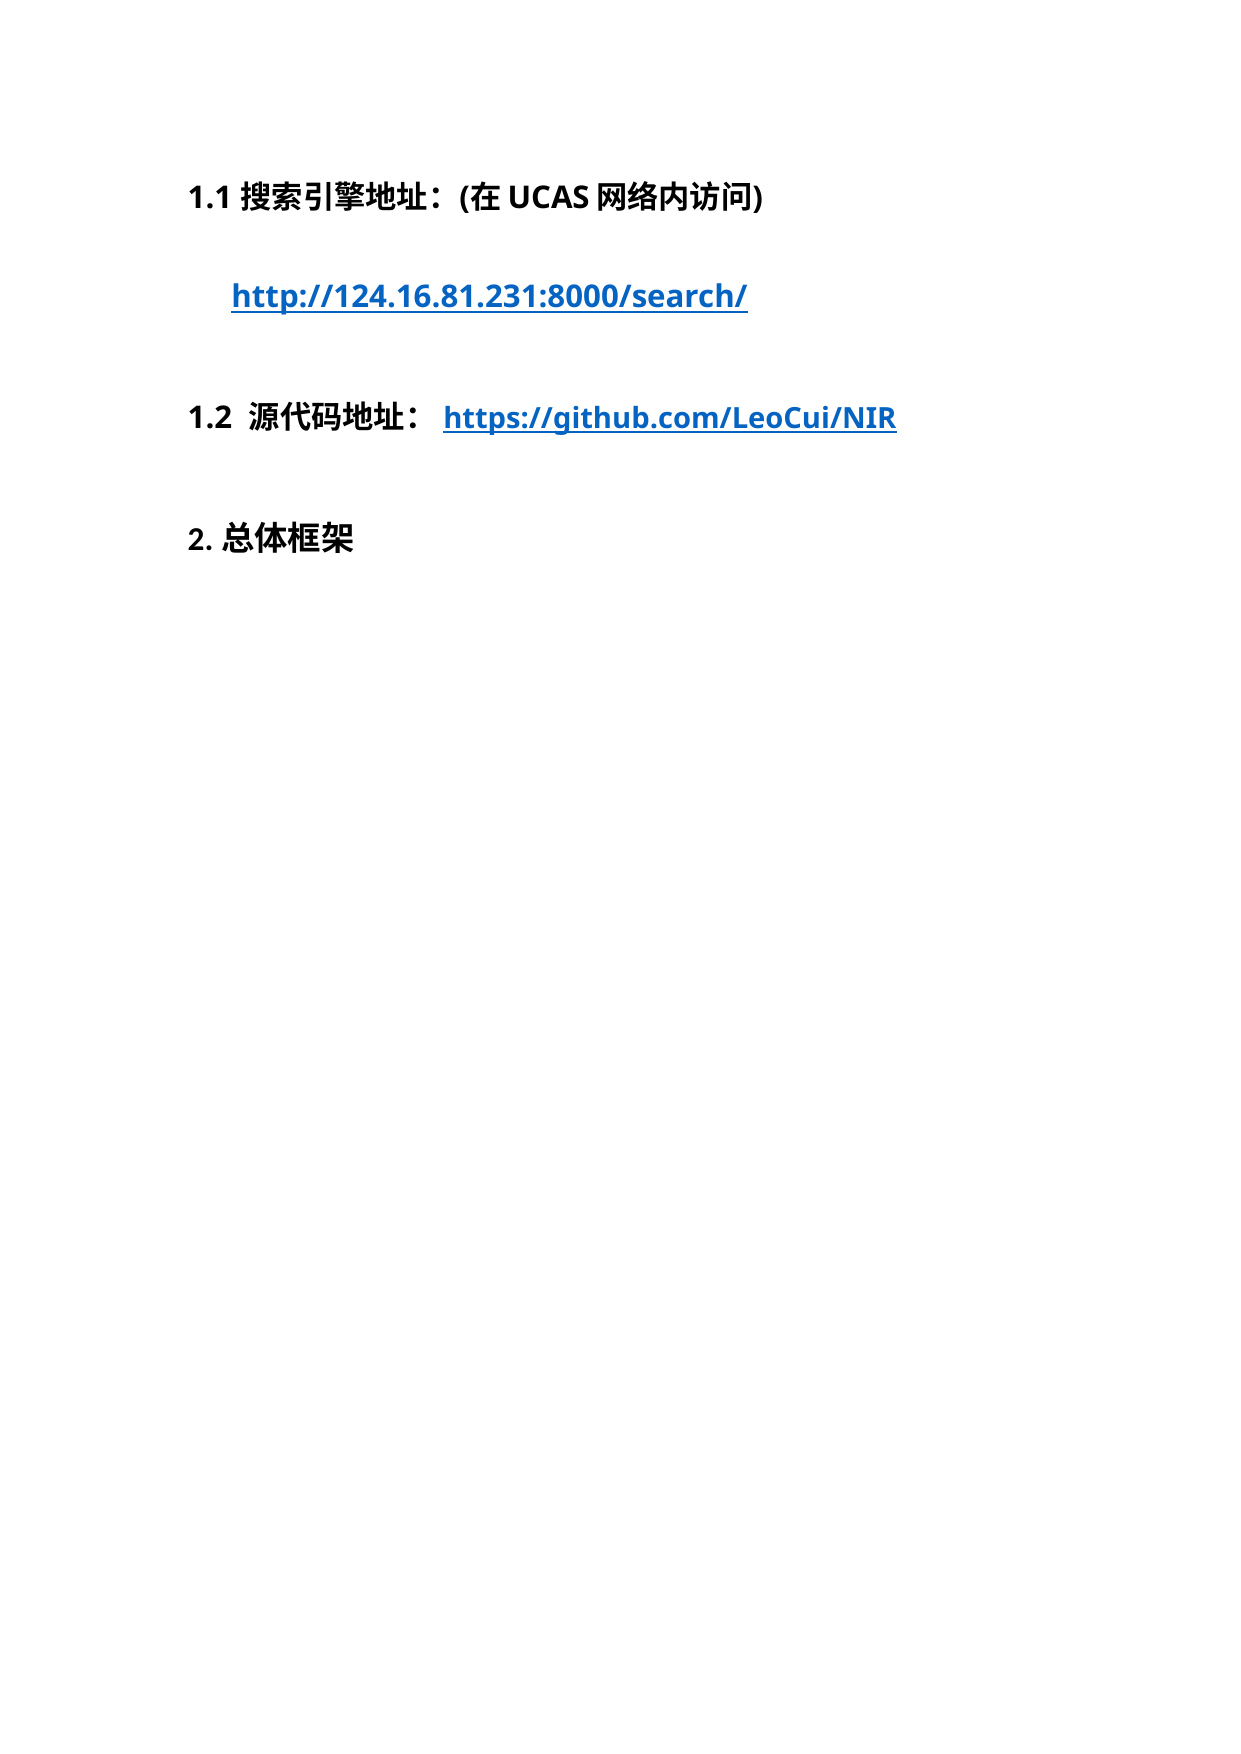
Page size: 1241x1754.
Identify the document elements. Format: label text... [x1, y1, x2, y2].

subtitle 1.1 搜索引擎地址：(在UCAS网络内访问) http://124.16.81.231:8000/search/ [187, 162, 1053, 328]
subtitle 2. 总体框架 [187, 503, 1053, 568]
subtitle 1.2 源代码地址： https://github.com/LeoCui/NIR [187, 382, 1053, 447]
